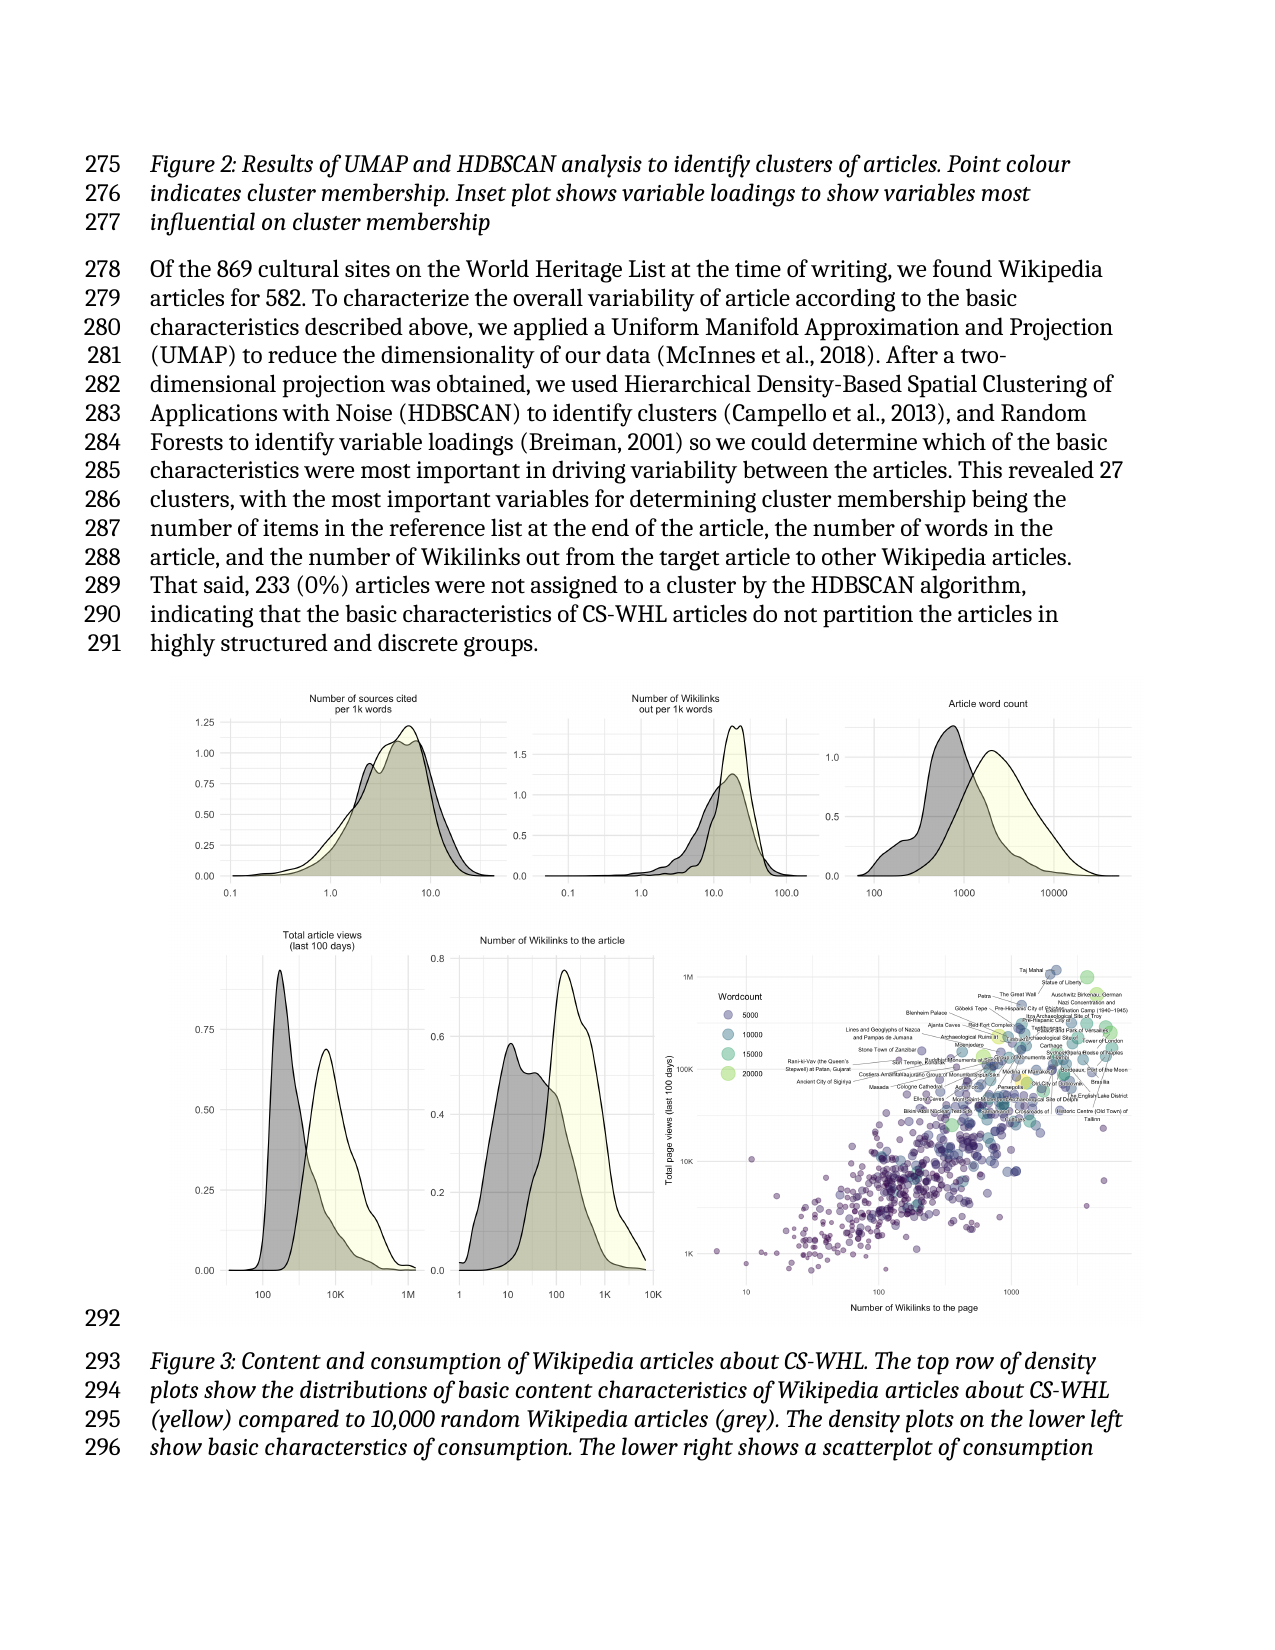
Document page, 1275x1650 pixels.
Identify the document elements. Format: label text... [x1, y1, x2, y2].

picture [168, 676, 1144, 1327]
text Of the 869 cultural sites on the World Heritage List at the time of writing, we found Wikipedia articles for 582. To characterize the overall variability of article according to the basic characteristics described above, we applied a Uniform Manifold Approximation and Projection (UMAP) to reduce the dimensionality of our data (McInnes et al., 2018). After a two-dimensional projection was obtained, we used Hierarchical Density-Based Spatial Clustering of Applications with Noise (HDBSCAN) to identify clusters (Campello et al., 2013), and Random Forests to identify variable loadings (Breiman, 2001) so we could determine which of the basic characteristics were most important in driving variability between the articles. This revealed 27 clusters, with the most important variables for determining cluster membership being the number of items in the reference list at the end of the article, the number of words in the article, and the number of Wikilinks out from the target article to other Wikipedia articles. That said, 233 (0%) articles were not assigned to a cluster by the HDBSCAN algorithm, indicating that the basic characteristics of CS-WHL articles do not partition the articles in highly structured and discrete groups. [150, 255, 1125, 657]
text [150, 1347, 1125, 1462]
text Figure 2: Results of UMAP and HDBSCAN analysis to identify clusters of articles. Point colour indicates cluster membership. Inset plot shows variable loadings to show variables most influential on cluster membership [150, 150, 1125, 236]
